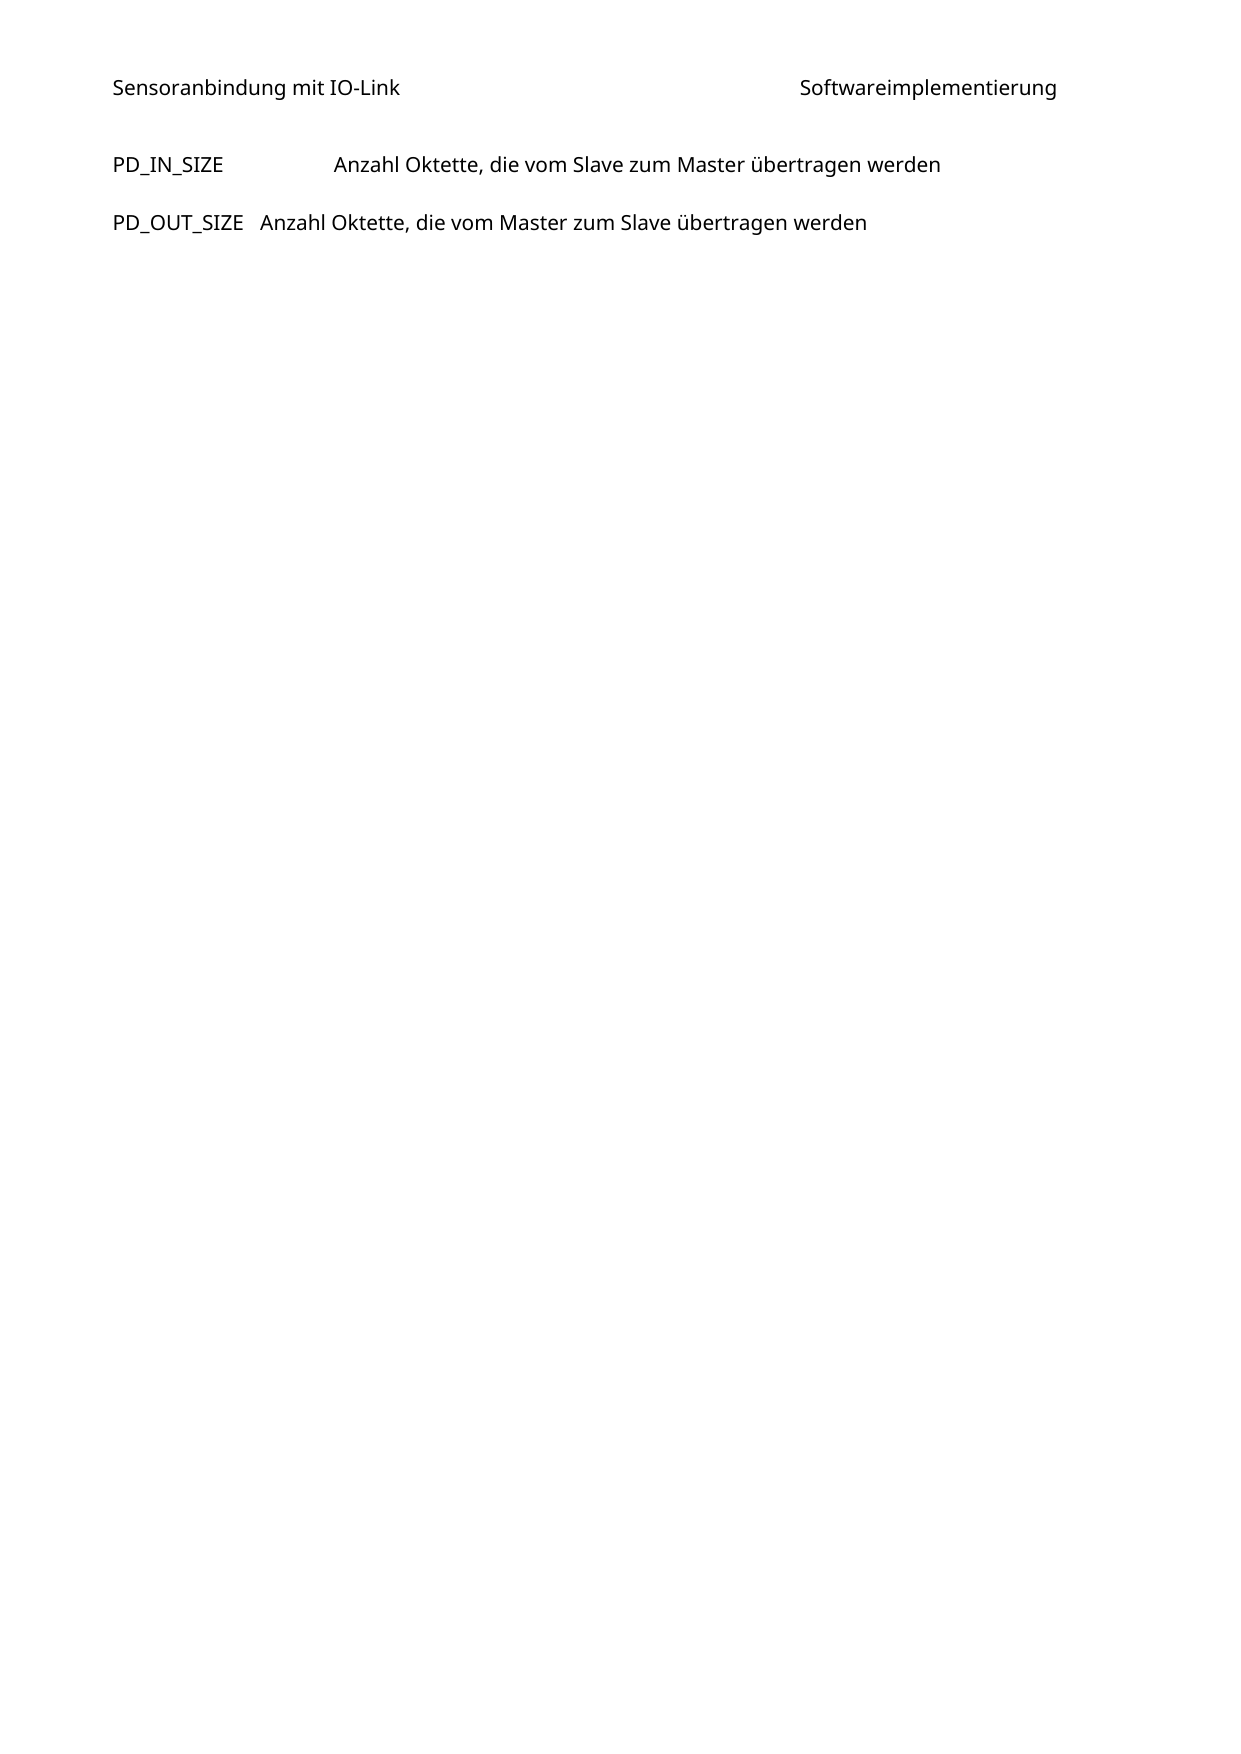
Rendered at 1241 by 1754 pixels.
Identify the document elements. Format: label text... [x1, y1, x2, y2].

text PD_OUT_SIZE Anzahl Oktette, die vom Master zum Slave übertragen werden [112, 208, 1128, 236]
text PD_IN_SIZE Anzahl Oktette, die vom Slave zum Master übertragen werden [112, 150, 1128, 178]
